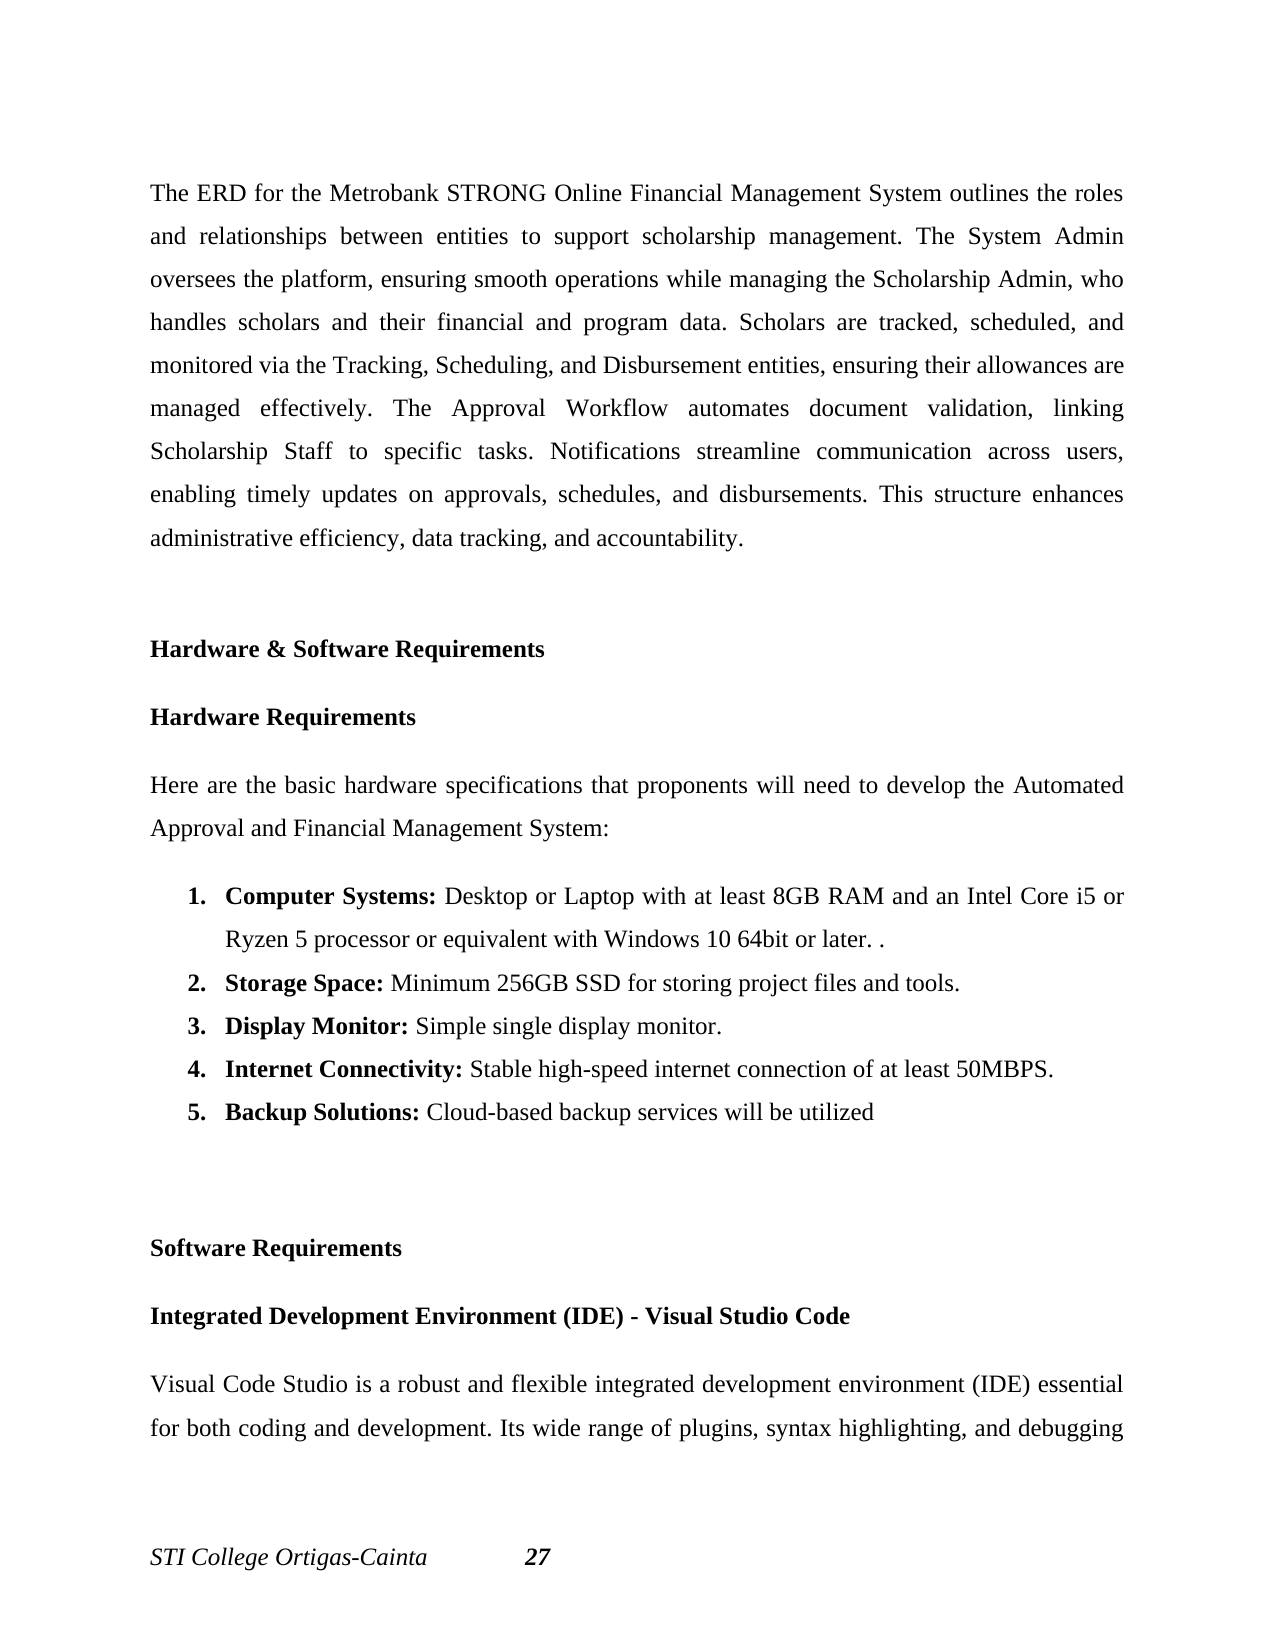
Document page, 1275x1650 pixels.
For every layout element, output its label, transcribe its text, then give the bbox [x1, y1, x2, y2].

text Here are the basic hardware specifications that proponents will need to develop the Automated Approval and Financial Management System: [150, 770, 1125, 842]
list Internet Connectivity: Stable high-speed internet connection of at least 50MBPS. [187, 1054, 1125, 1083]
text Hardware Requirements [150, 702, 1125, 731]
list Storage Space: Minimum 256GB SSD for storing project files and tools. [187, 968, 1125, 996]
text Hardware & Software Requirements [150, 634, 1125, 663]
list Display Monitor: Simple single display monitor. [187, 1011, 1125, 1039]
text Software Requirements [150, 1233, 1125, 1262]
list Computer Systems: Desktop or Laptop with at least 8GB RAM and an Intel Core i5 or Ryzen 5 processor or equivalent with Windows 10 64bit or later. . [187, 881, 1125, 953]
text The ERD for the Metrobank STRONG Online Financial Management System outlines the roles and relationships between entities to support scholarship management. The System Admin oversees the platform, ensuring smooth operations while managing the Scholarship Admin, who handles scholars and their financial and program data. Scholars are tracked, scheduled, and monitored via the Tracking, Scheduling, and Disbursement entities, ensuring their allowances are managed effectively. The Approval Workflow automates document validation, linking Scholarship Staff to specific tasks. Notifications streamline communication across users, enabling timely updates on approvals, schedules, and disbursements. This structure enhances administrative efficiency, data tracking, and accountability. [150, 178, 1125, 551]
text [150, 1369, 1125, 1441]
text Integrated Development Environment (IDE) - Visual Studio Code [150, 1301, 1125, 1330]
list Backup Solutions: Cloud-based backup services will be utilized [187, 1097, 1125, 1126]
